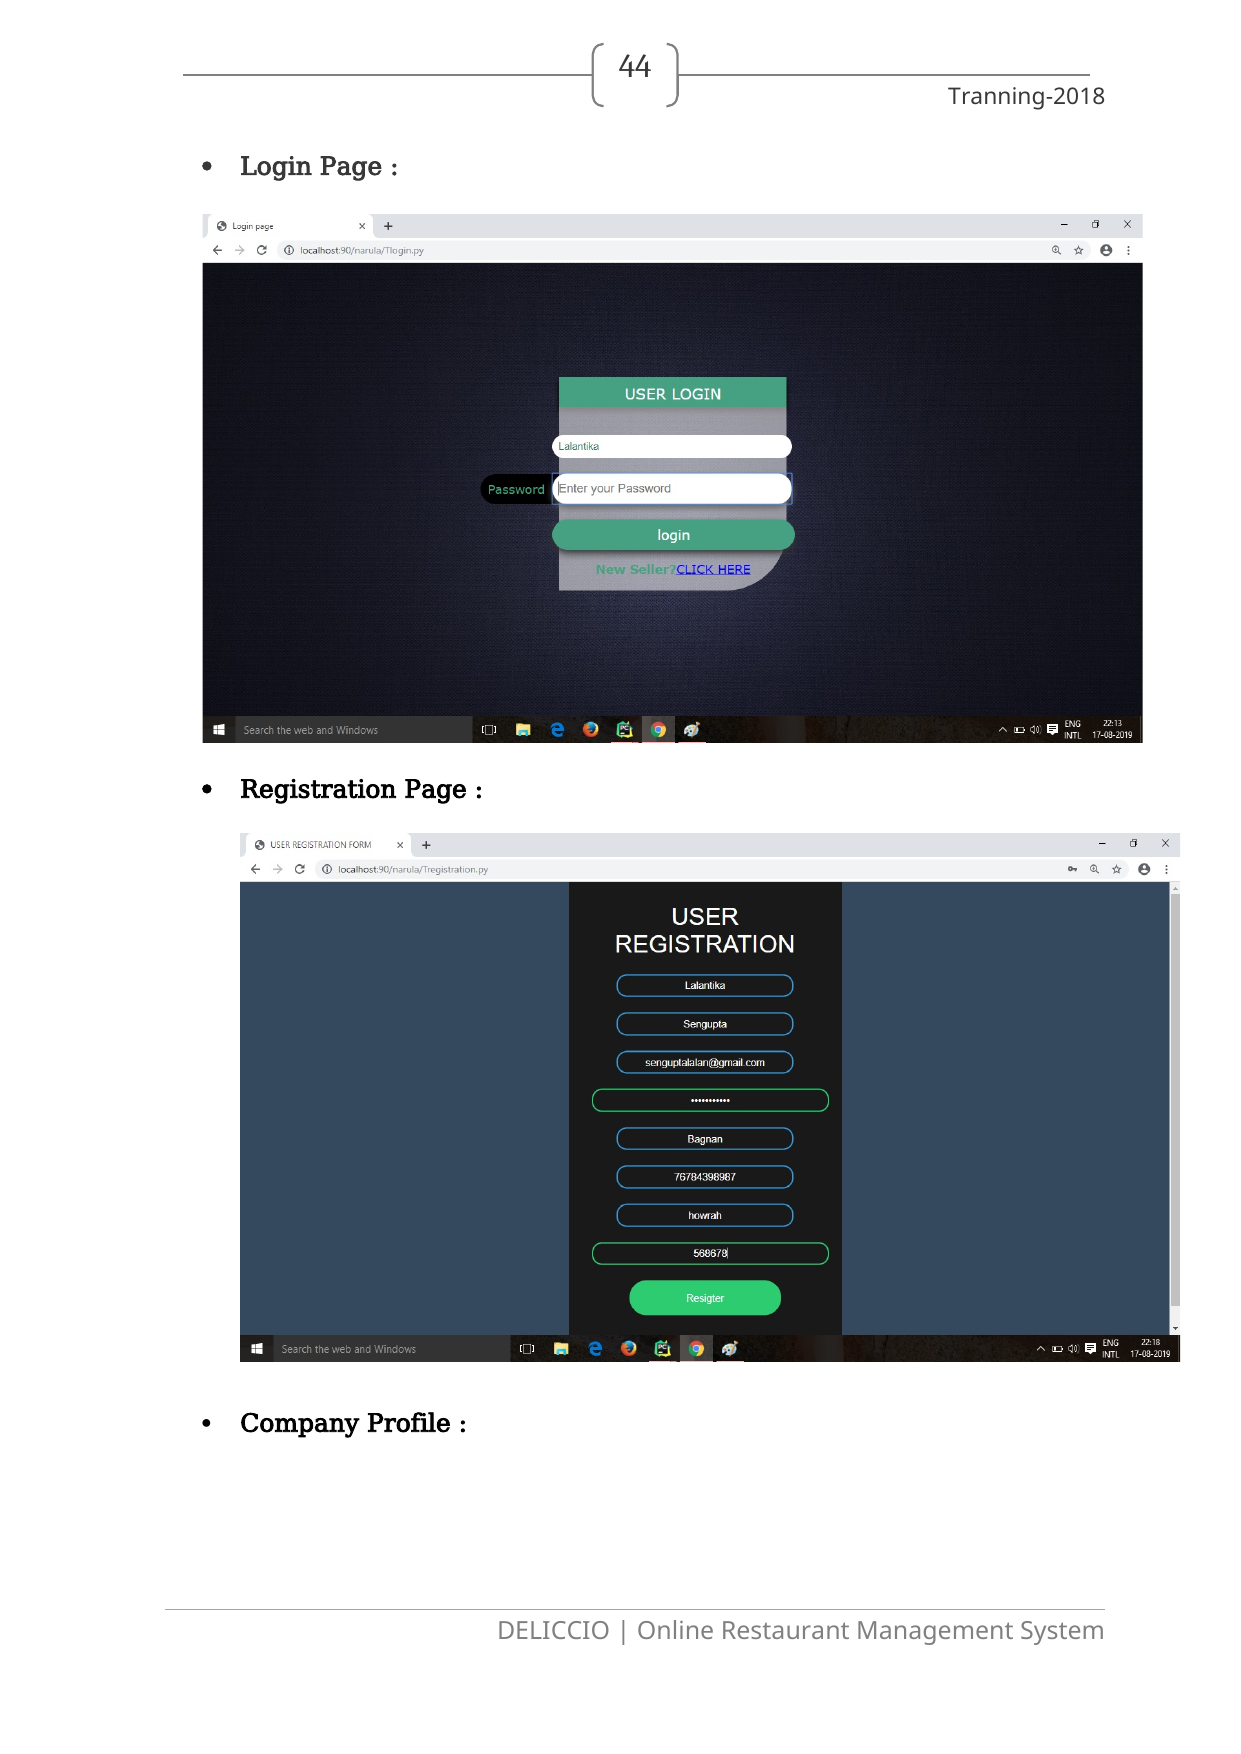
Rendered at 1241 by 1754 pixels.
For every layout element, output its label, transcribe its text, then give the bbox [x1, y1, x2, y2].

list Login Page : [202, 150, 1105, 180]
picture [202, 214, 1143, 743]
list Registration Page : [202, 773, 1105, 803]
picture [240, 833, 1181, 1362]
list Company Profile : [202, 1407, 1105, 1437]
